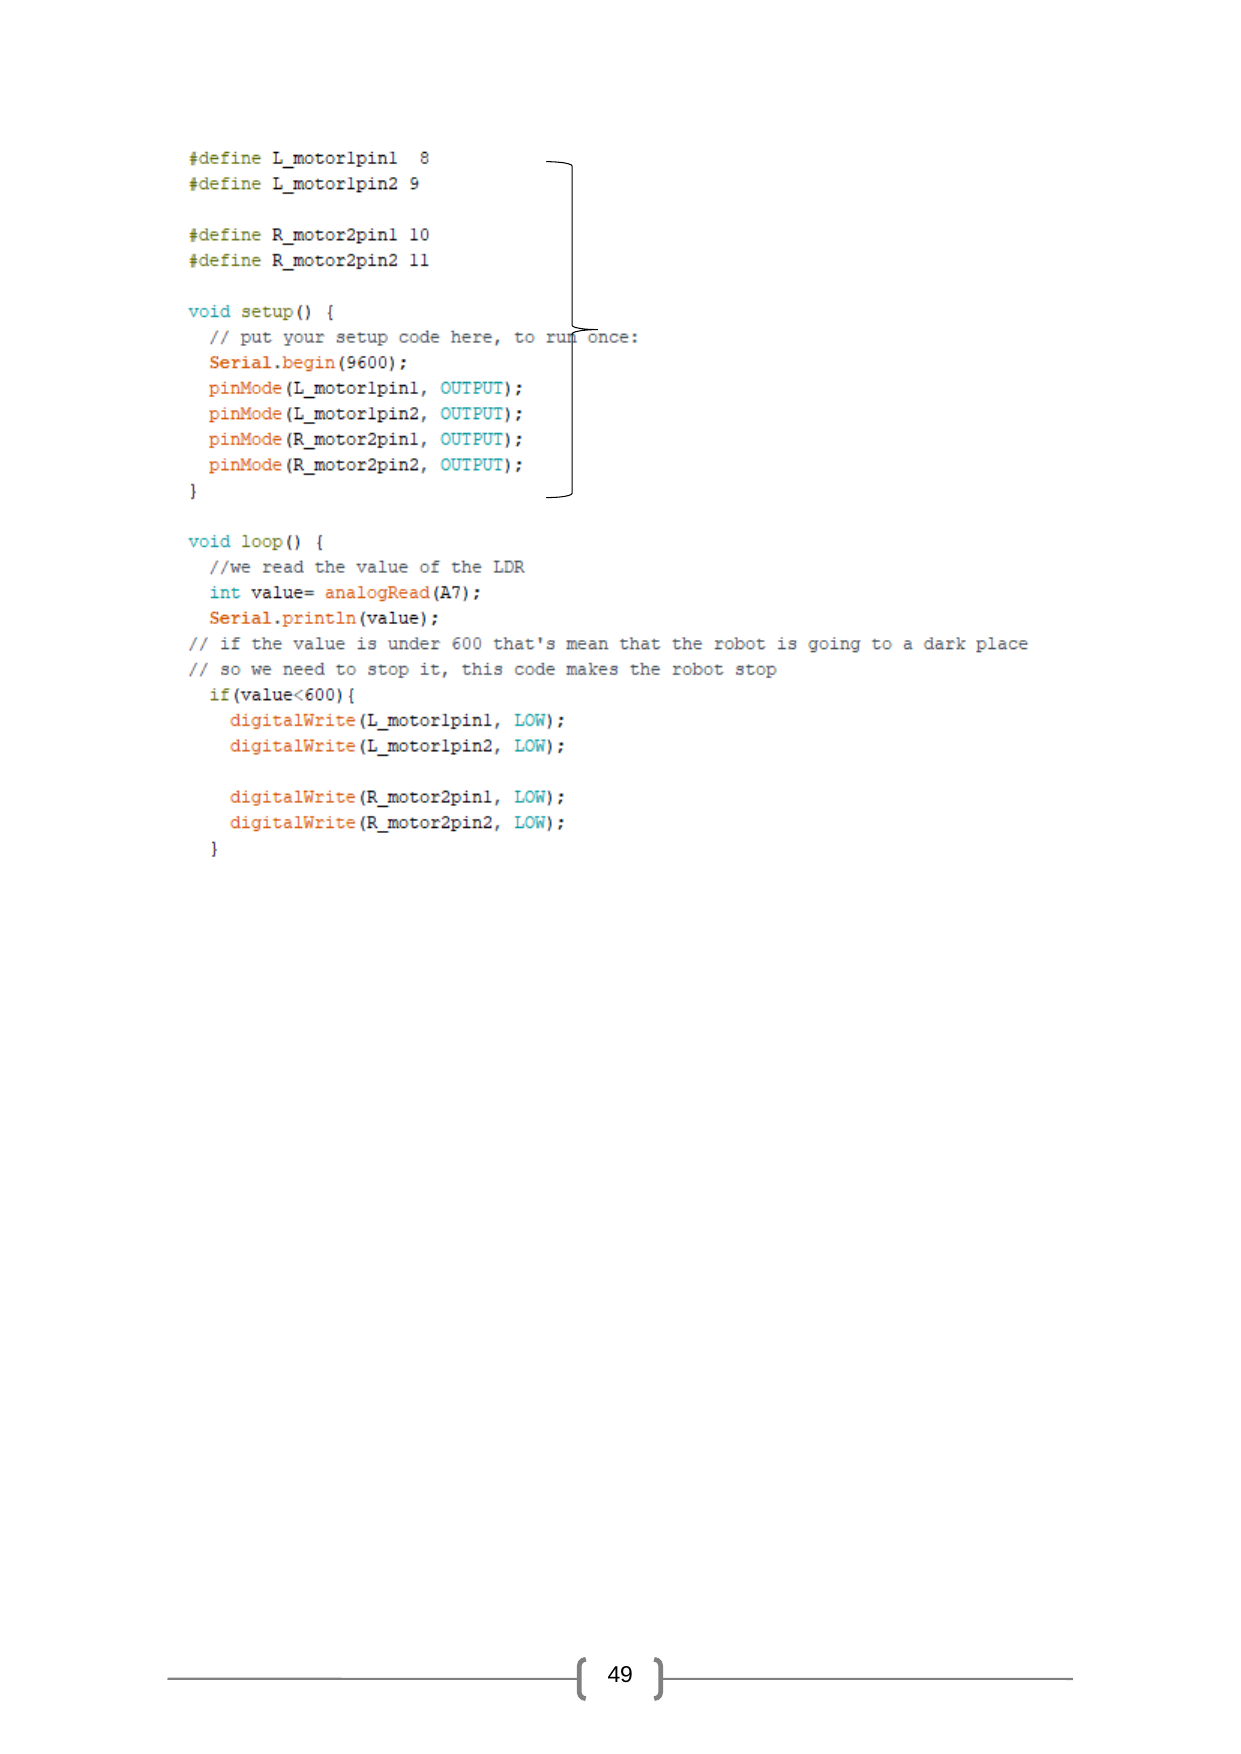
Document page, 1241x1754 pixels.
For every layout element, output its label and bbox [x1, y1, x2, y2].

picture [187, 150, 1053, 863]
